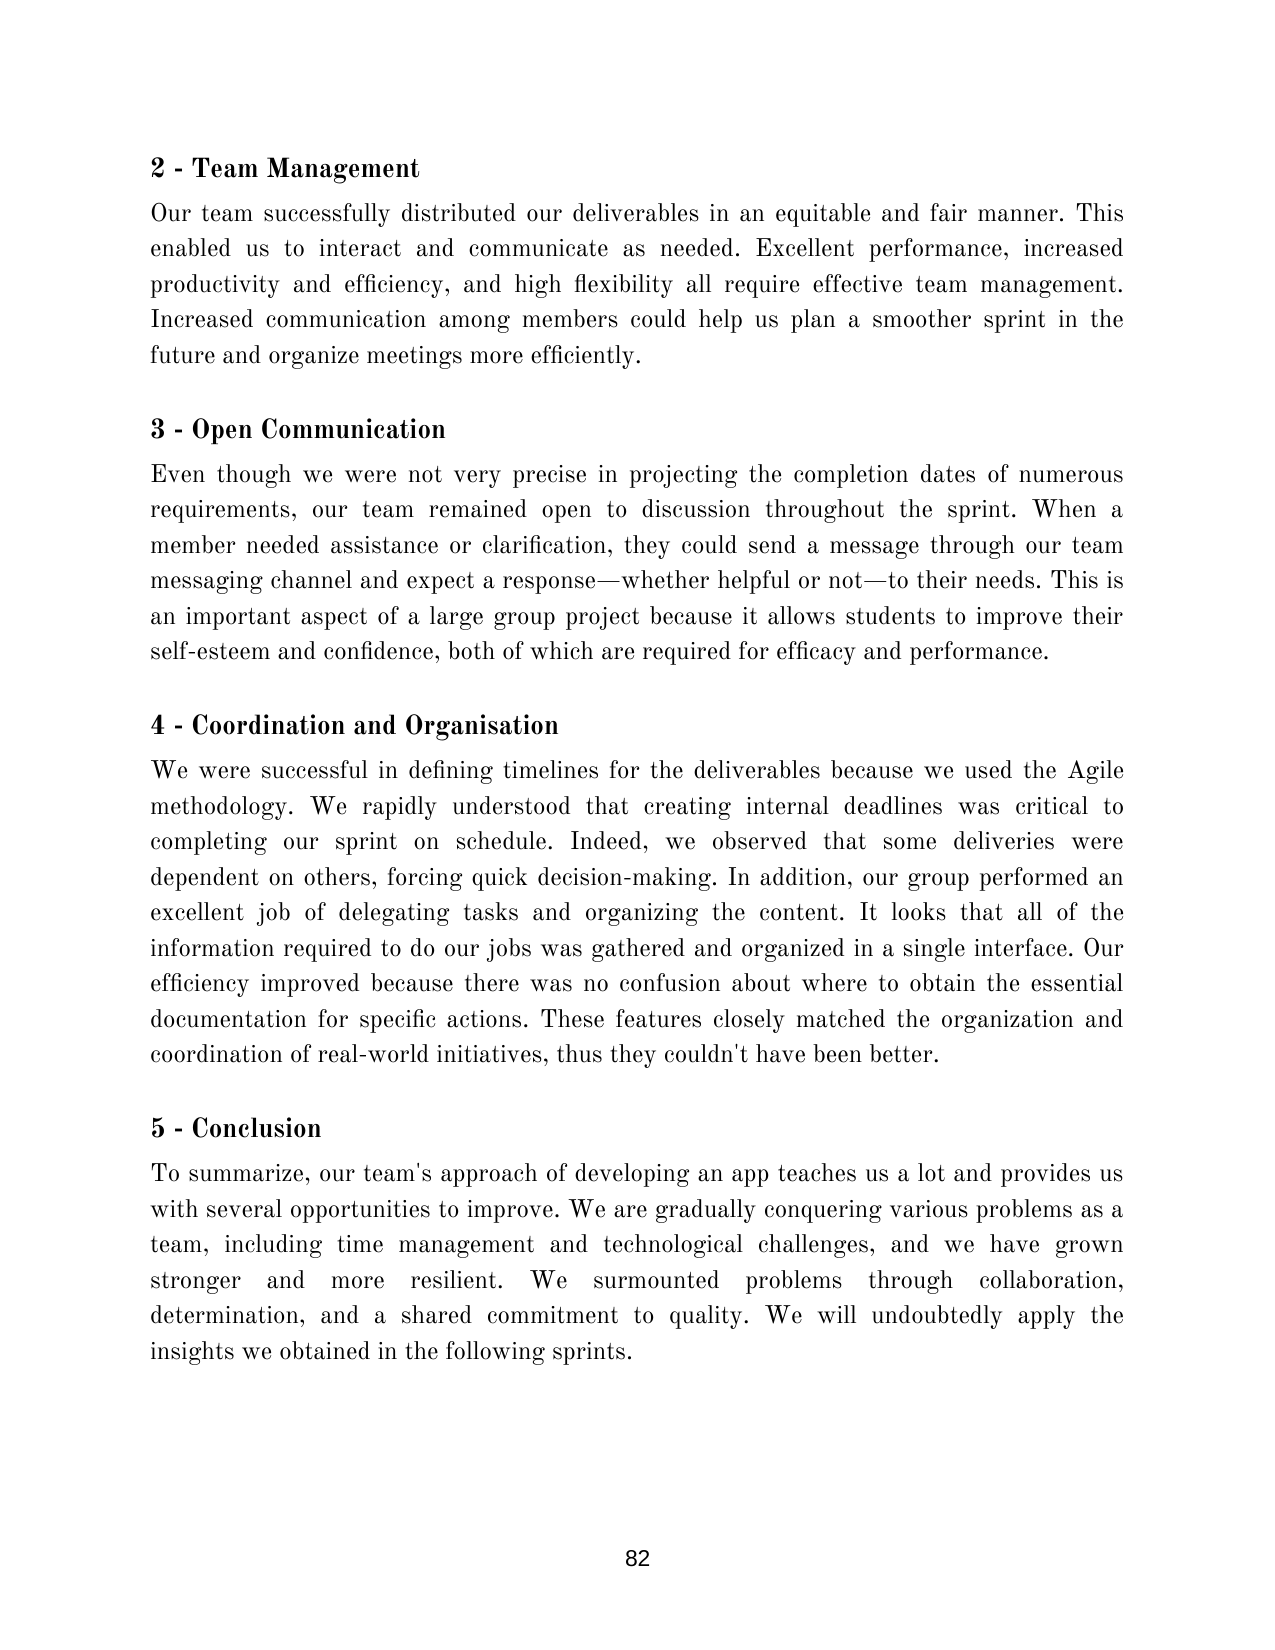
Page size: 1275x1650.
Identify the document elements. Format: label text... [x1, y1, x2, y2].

subtitle 3 - Open Communication [150, 411, 1125, 444]
text Our team successfully distributed our deliverables in an equitable and fair manner. This enabled us to interact and communicate as needed. Excellent performance, increased productivity and efficiency, and high flexibility all require effective team management. Increased communication among members could help us plan a smoother sprint in the future and organize meetings more efficiently. [150, 196, 1125, 369]
subtitle 5 - Conclusion [150, 1111, 1125, 1144]
text Even though we were not very precise in projecting the completion dates of numerous requirements, our team remained open to discussion throughout the sprint. When a member needed assistance or clarification, they could send a message through our team messaging channel and expect a response—whether helpful or not—to their needs. This is an important aspect of a large group project because it allows students to improve their self-esteem and confidence, both of which are required for efficacy and performance. [150, 457, 1125, 666]
text To summarize, our team's approach of developing an app teaches us a lot and provides us with several opportunities to improve. We are gradually conquering various problems as a team, including time management and technological challenges, and we have grown stronger and more resilient. We surmounted problems through collaboration, determination, and a shared commitment to quality. We will undoubtedly apply the insights we obtained in the following sprints. [150, 1157, 1125, 1365]
subtitle 2 - Team Management [150, 150, 1125, 183]
text We were successful in defining timelines for the deliverables because we used the Agile methodology. We rapidly understood that creating internal deadlines was critical to completing our sprint on schedule. Indeed, we observed that some deliveries were dependent on others, forcing quick decision-making. In addition, our group performed an excellent job of delegating tasks and organizing the content. It looks that all of the information required to do our jobs was gathered and organized in a single interface. Our efficiency improved because there was no confusion about where to obtain the essential documentation for specific actions. These features closely matched the organization and coordination of real-world initiatives, thus they couldn't have been better. [150, 753, 1125, 1069]
subtitle 4 - Coordination and Organisation [150, 708, 1125, 741]
